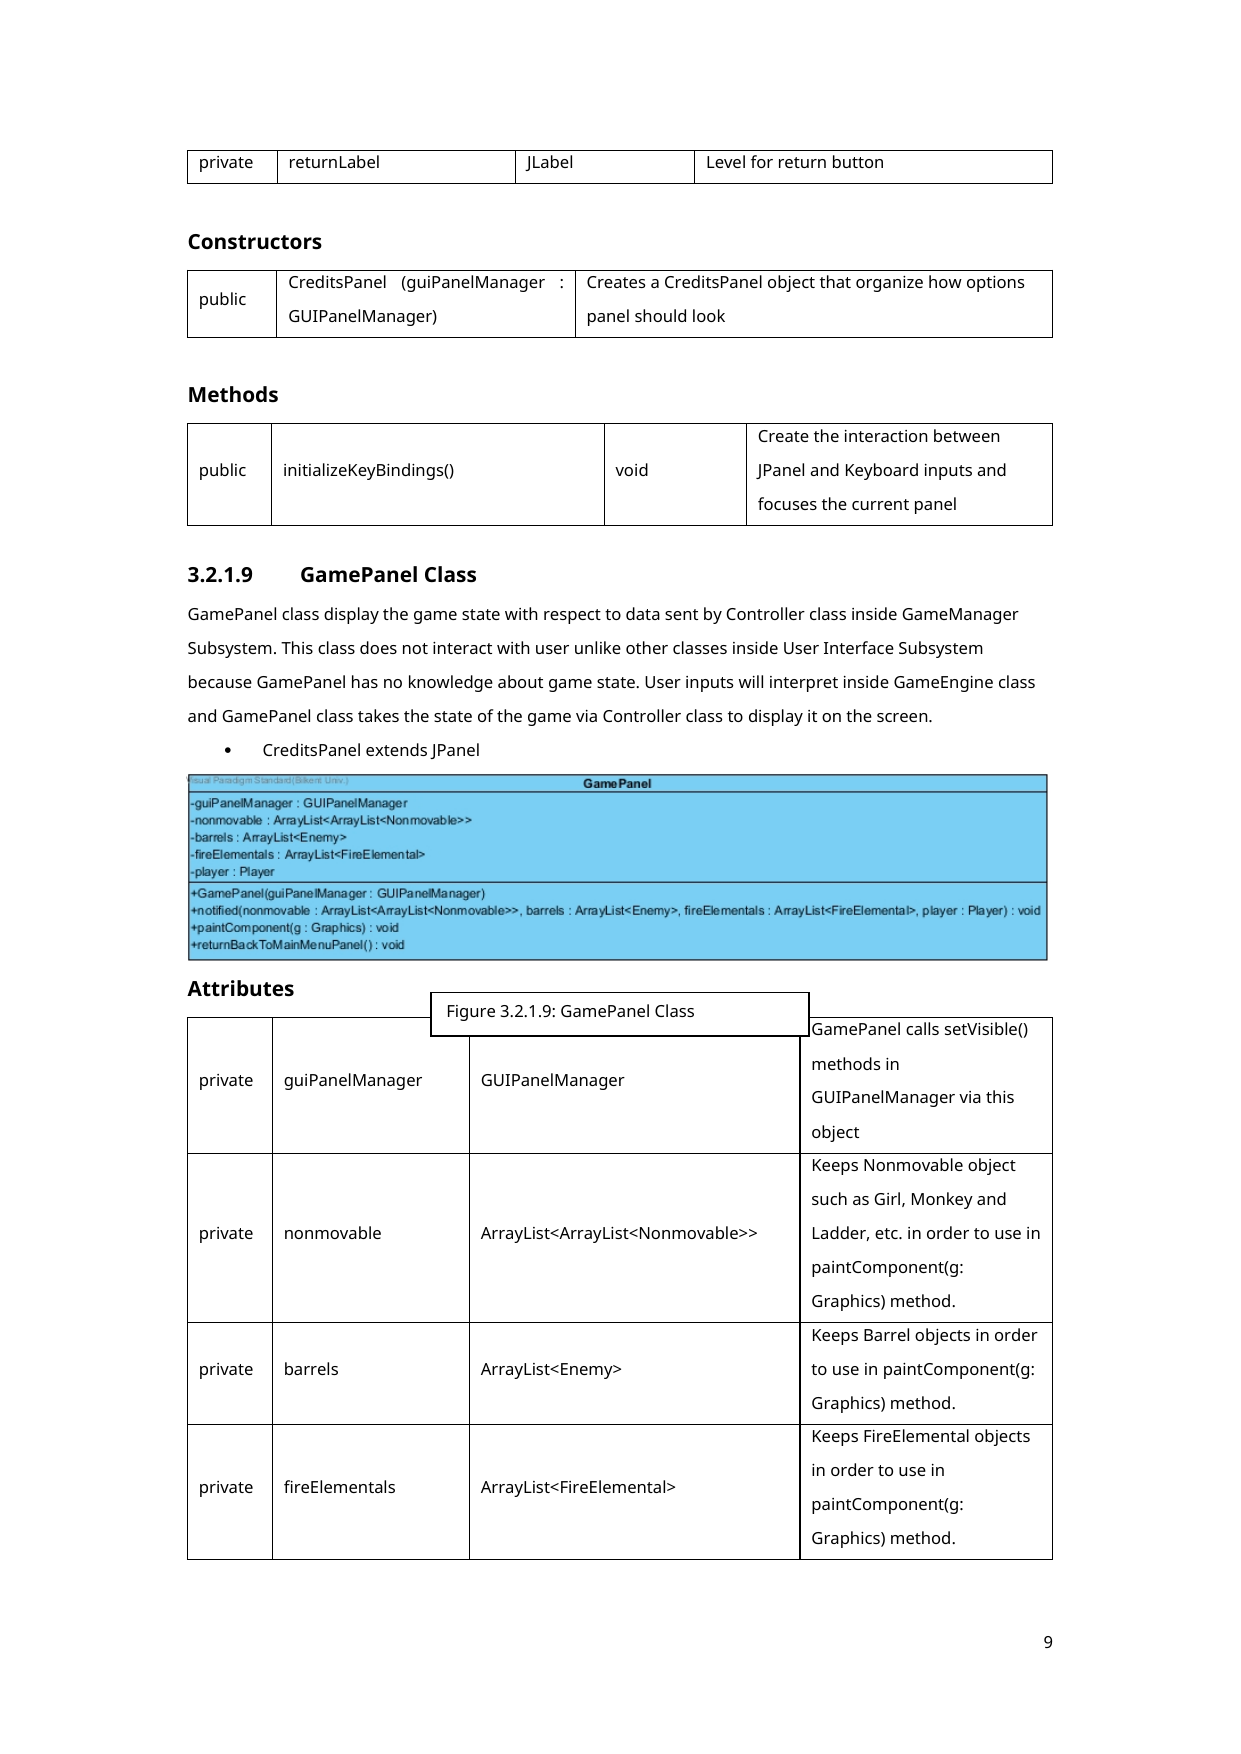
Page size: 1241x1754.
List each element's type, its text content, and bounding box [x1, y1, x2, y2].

table_cell fireElementals [273, 1425, 469, 1559]
table_header Create the interaction between JPanel and Keyboard inputs and focuses the current panel [747, 424, 1052, 525]
table_cell private [188, 1425, 272, 1559]
table_header public [188, 271, 276, 337]
table_cell nonmovable [273, 1154, 469, 1322]
table_cell ArrayList<FireElemental> [470, 1425, 799, 1559]
table_cell Keeps FireElemental objects in order to use in paintComponent(g: Graphics) method. [801, 1425, 1052, 1559]
table_cell private [188, 151, 277, 183]
table_cell Keeps Barrel objects in order to use in paintComponent(g: Graphics) method. [801, 1323, 1052, 1423]
list GamePanel Class [187, 560, 1053, 588]
text GamePanel class display the game state with respect to data sent by Controller class inside GameManager Subsystem. This class does not interact with user unlike other classes inside User Interface Subsystem because GamePanel has no knowledge about game state. User inputs will interpret inside GameEngine class and GamePanel class takes the state of the game via Controller class to display it on the screen. [187, 602, 1053, 727]
list CreditsPanel extends JPanel [225, 739, 1053, 761]
text Attributes [187, 841, 1053, 1003]
table_header initializeKeyBindings() [272, 424, 604, 525]
table_header CreditsPanel (guiPanelManager : GUIPanelManager) [277, 271, 575, 337]
picture [186, 772, 1051, 964]
table_cell Keeps Nonmovable object such as Girl, Monkey and Ladder, etc. in order to use in paintComponent(g: Graphics) method. [801, 1154, 1052, 1322]
table_cell JLabel [516, 151, 694, 183]
table_header void [605, 424, 746, 525]
text Methods [187, 381, 1053, 409]
table_header private [188, 1018, 272, 1152]
table_cell ArrayList<Enemy> [470, 1323, 799, 1423]
table_header GamePanel calls setVisible() methods in GUIPanelManager via this object [801, 1018, 1052, 1152]
table_header public [188, 424, 271, 525]
table_cell ArrayList<ArrayList<Nonmovable>> [470, 1154, 799, 1322]
table_cell private [188, 1154, 272, 1322]
table_header Creates a CreditsPanel object that organize how options panel should look [576, 271, 1052, 337]
table_cell private [188, 1323, 272, 1423]
text Constructors [187, 227, 1053, 255]
table_cell barrels [273, 1323, 469, 1423]
table_cell Level for return button [695, 151, 1052, 183]
table_header guiPanelManager [273, 1018, 469, 1152]
table_header GUIPanelManager [470, 1037, 799, 1152]
table_cell returnLabel [278, 151, 515, 183]
